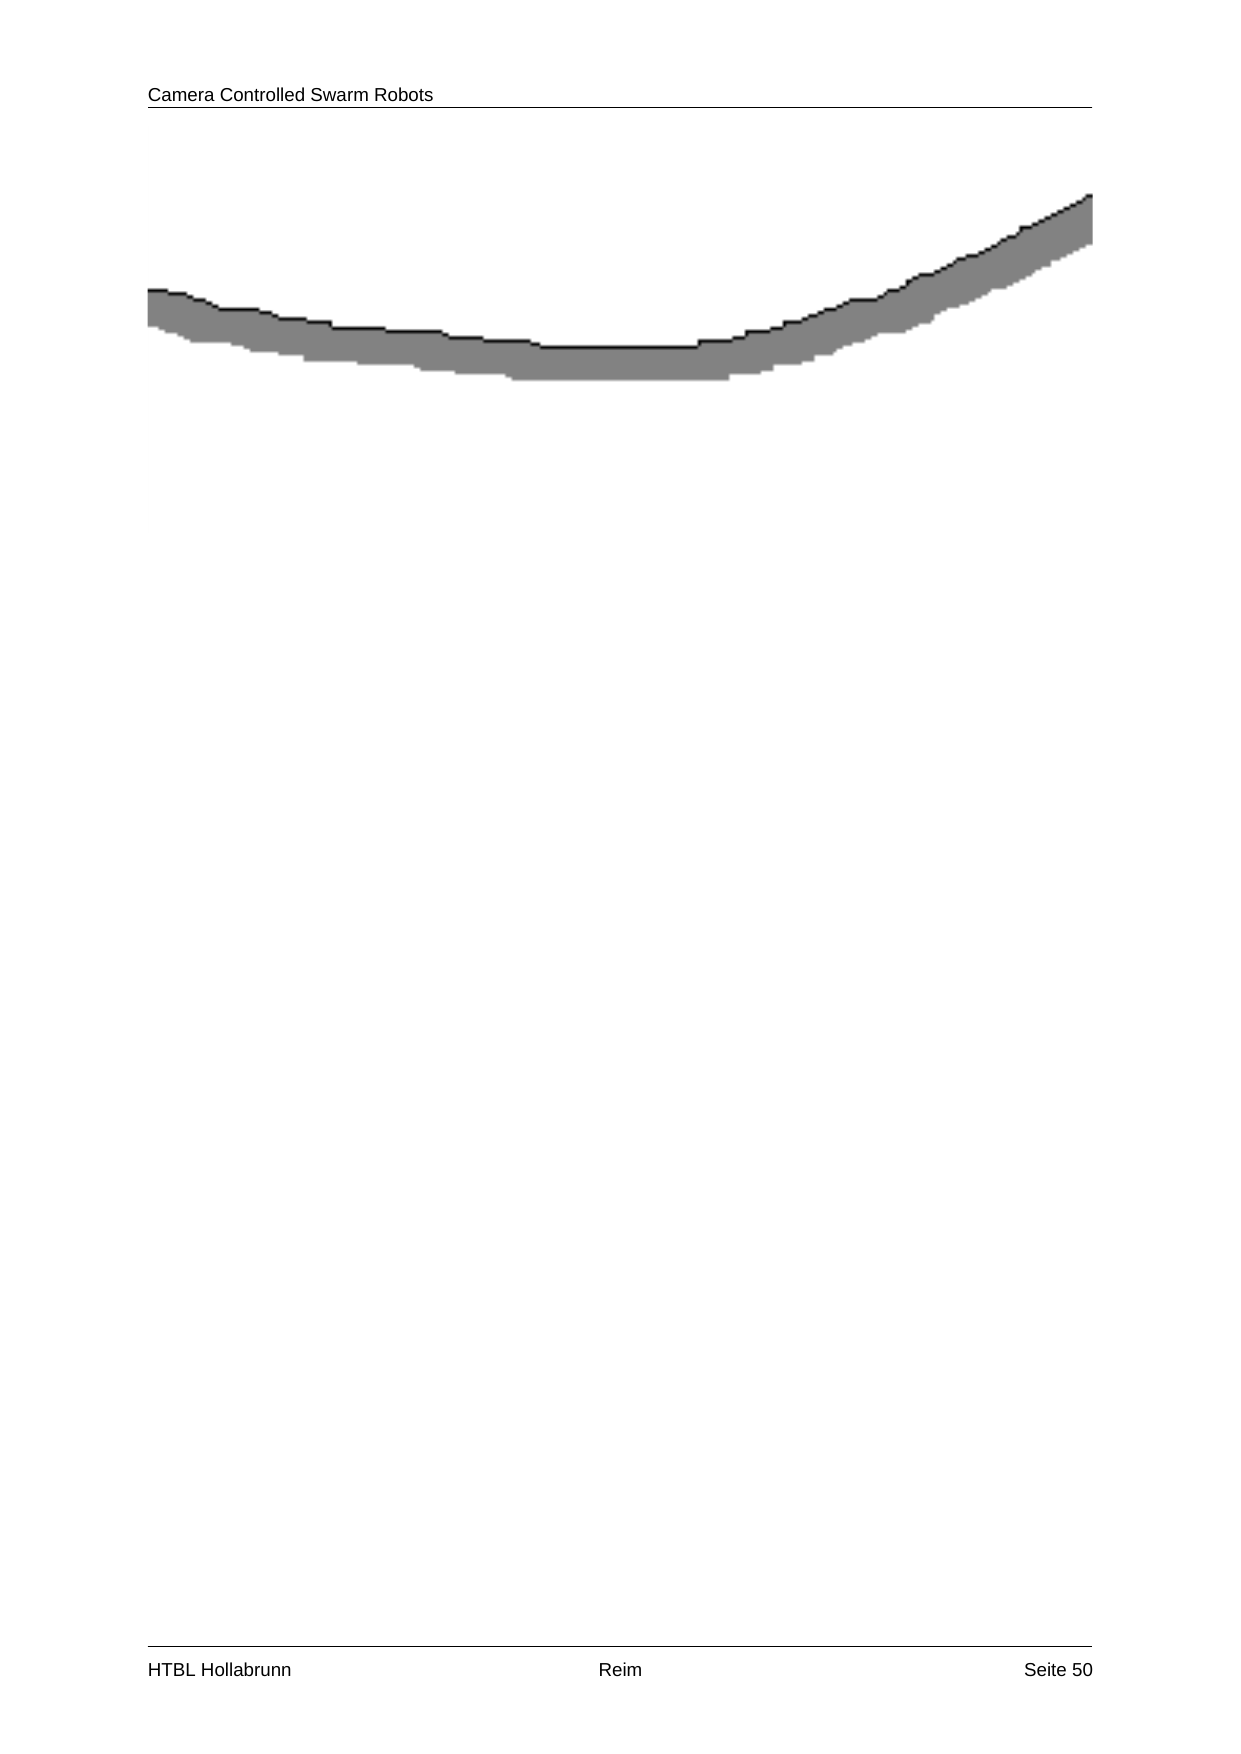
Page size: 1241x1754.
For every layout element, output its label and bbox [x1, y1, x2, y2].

picture [147, 126, 1093, 533]
